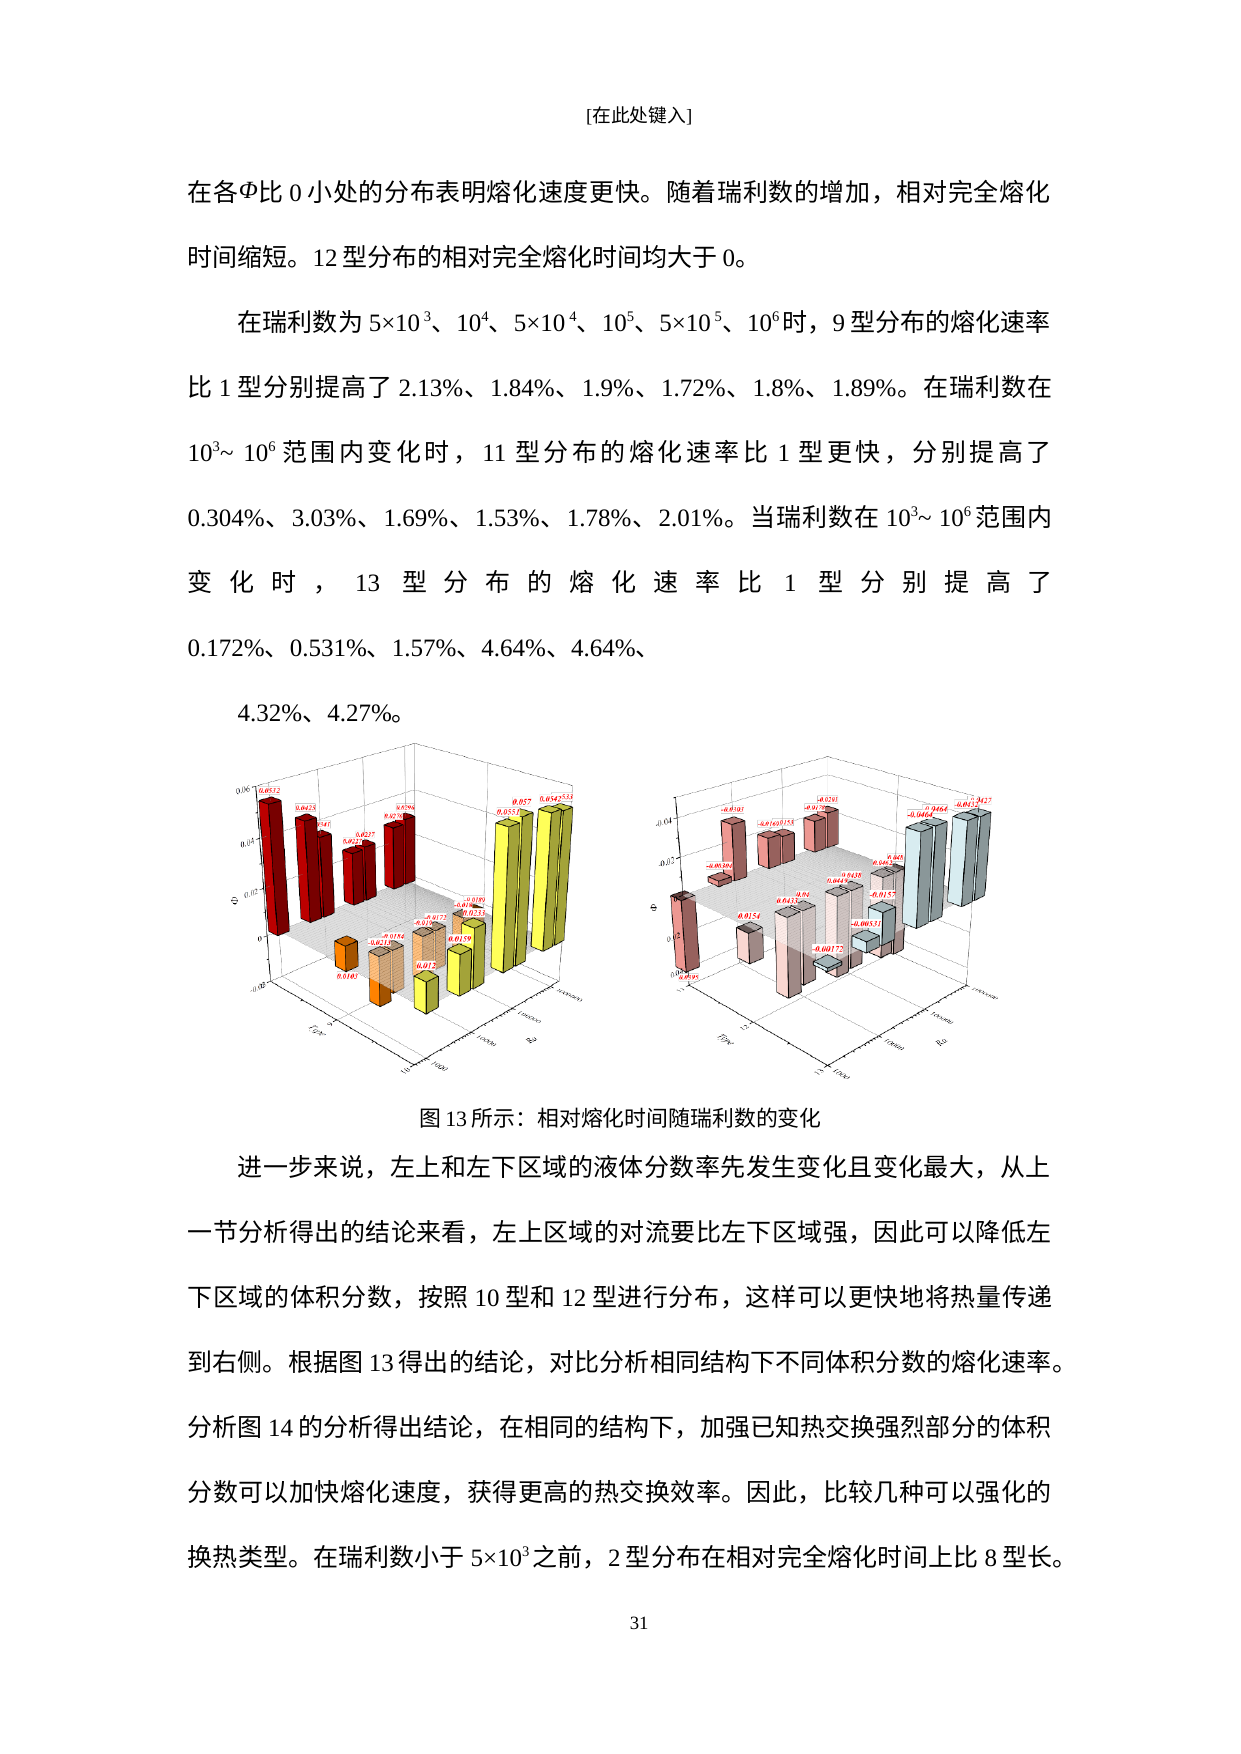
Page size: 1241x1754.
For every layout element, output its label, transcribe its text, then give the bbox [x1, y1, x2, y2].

text 图13所示：相对熔化时间随瑞利数的变化 [187, 1101, 1053, 1133]
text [187, 1133, 1053, 1588]
text 4.32%、4.27%。 [187, 678, 1053, 743]
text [187, 158, 1053, 288]
picture [187, 743, 1053, 1085]
text 在瑞利数为5×10 3、104、5×10 4、105、5×10 5、106时，9型分布的熔化速率比1型分别提高了2.13%、1.84%、1.9%、1.72%、1.8%、1.89%。在瑞利数在103~ 106范围内变化时，11型分布的熔化速率比1型更快，分别提高了0.304%、3.03%、1.69%、1.53%、1.78%、2.01%。当瑞利数在103~ 106范围内变化时，13型分布的熔化速率比1型分别提高了0.172%、0.531%、1.57%、4.64%、4.64%、 [187, 288, 1053, 678]
